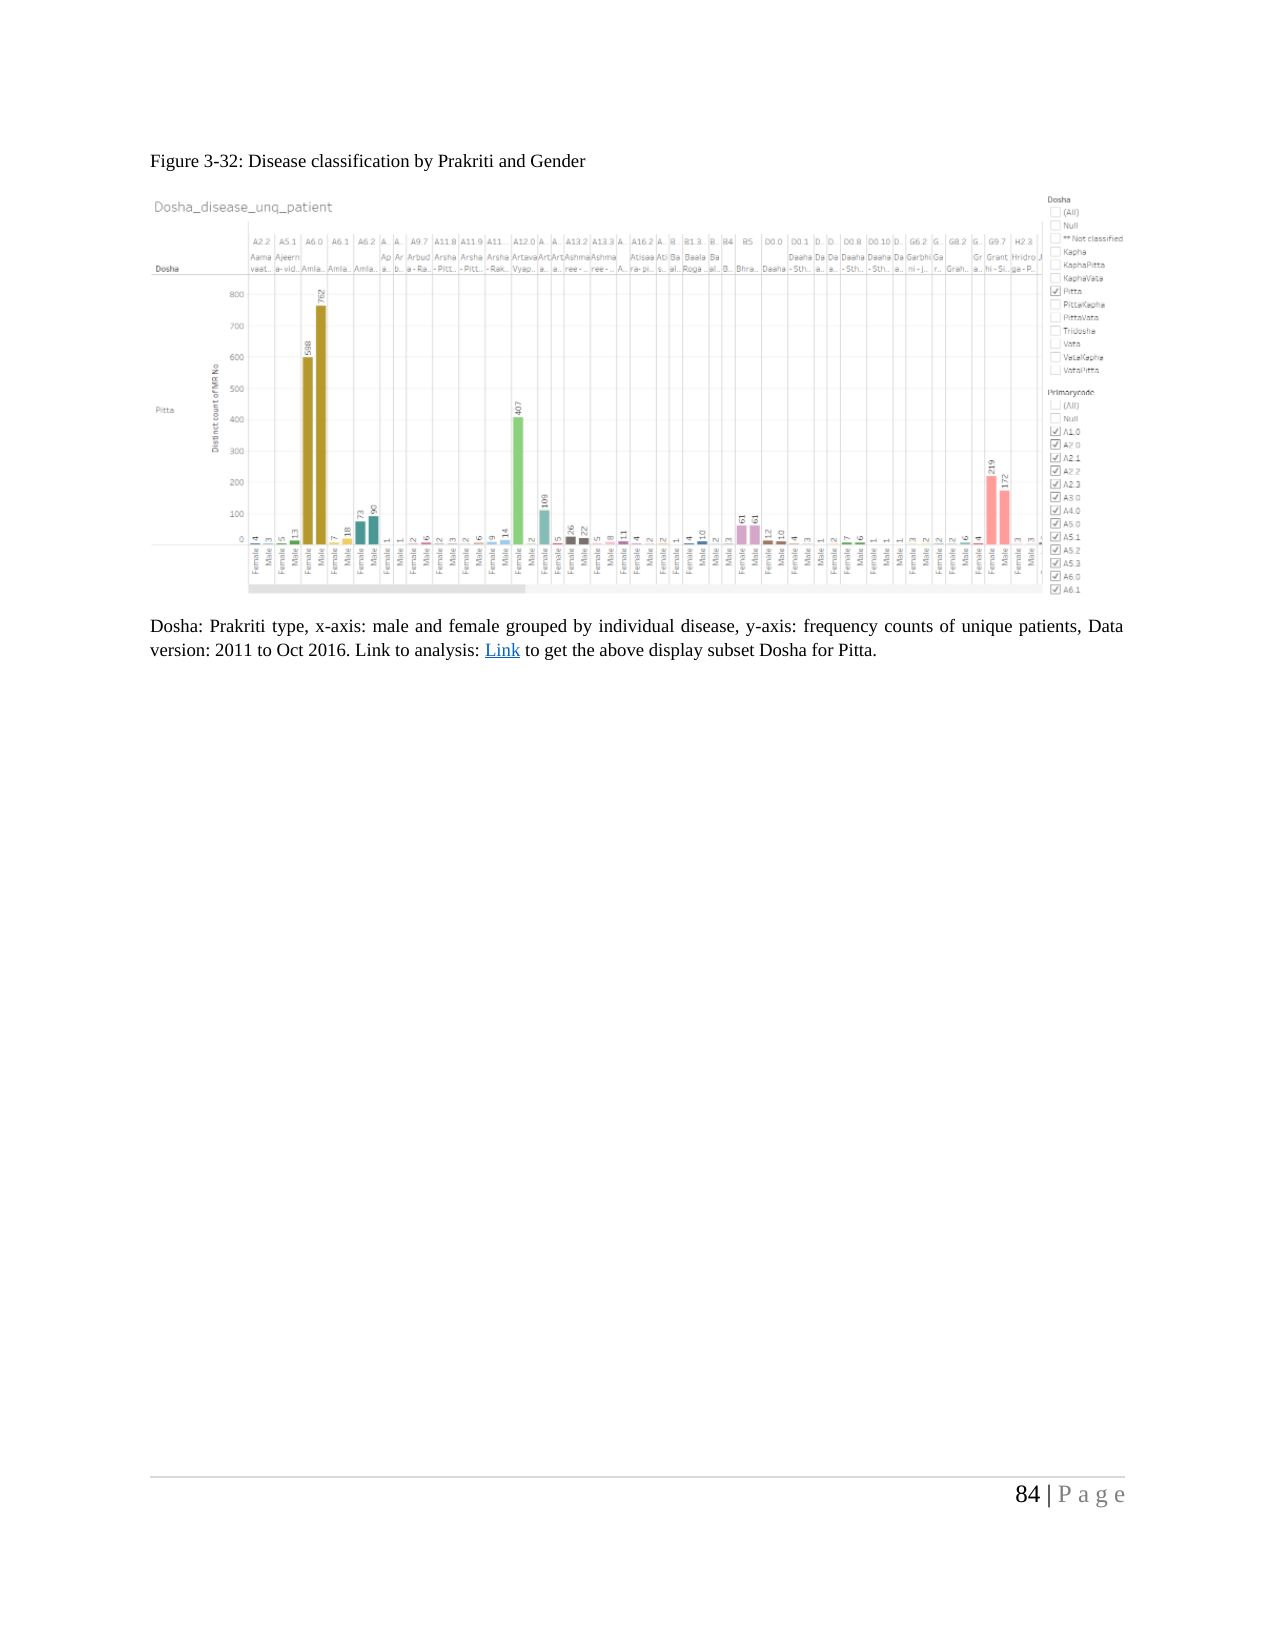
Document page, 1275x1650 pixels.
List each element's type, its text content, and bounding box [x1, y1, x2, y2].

text Dosha: Prakriti type, x-axis: male and female grouped by individual disease, y-axis: frequency counts of unique patients, Data version: 2011 to Oct 2016. Link to analysis: Link to get the above display subset Dosha for Pitta. [150, 615, 1125, 660]
picture [150, 192, 1125, 597]
